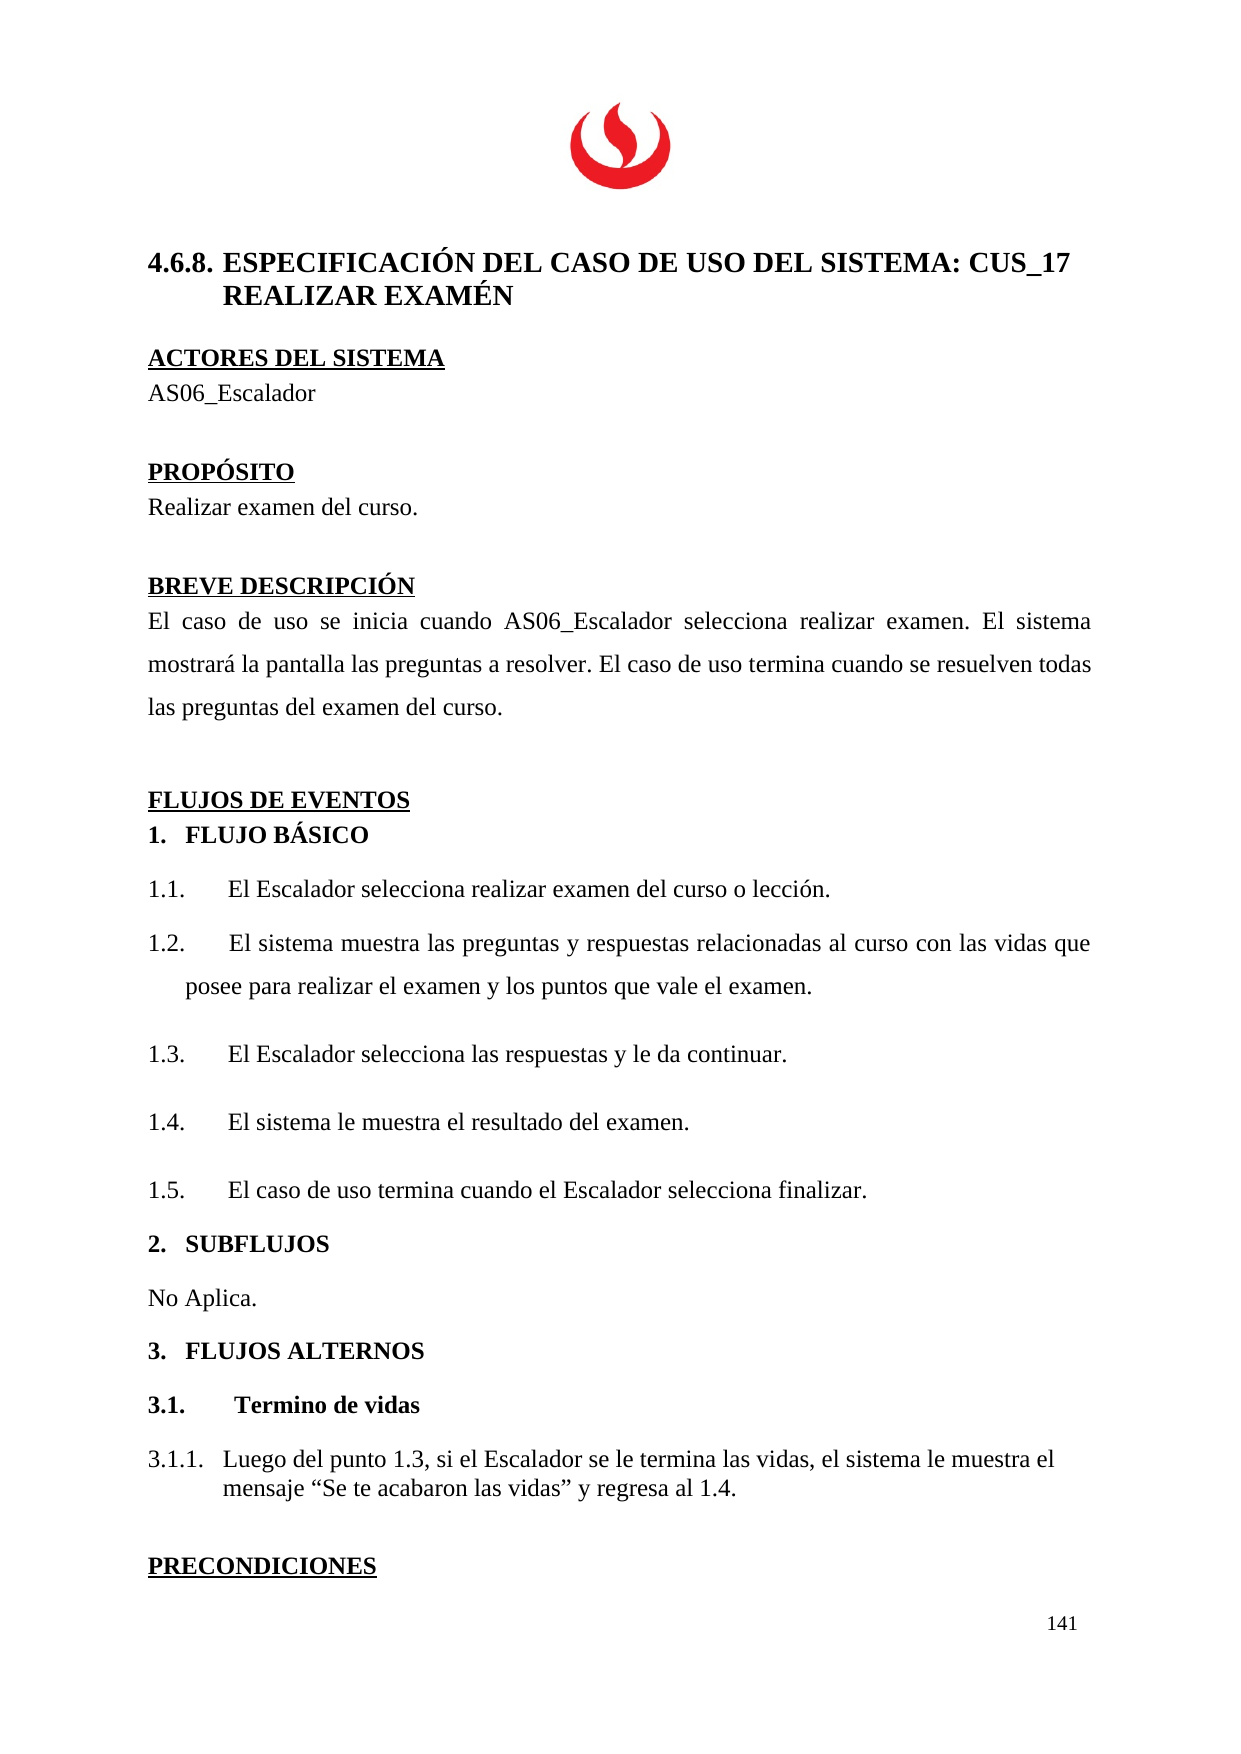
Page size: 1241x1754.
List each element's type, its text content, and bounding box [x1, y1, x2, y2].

list FLUJO BÁSICO [148, 820, 1092, 849]
list FLUJOS ALTERNOS [148, 1336, 1092, 1365]
list El Escalador selecciona realizar examen del curso o lección. [148, 874, 1092, 903]
list El sistema le muestra el resultado del examen. [148, 1107, 1092, 1136]
list El Escalador selecciona las respuestas y le da continuar. [148, 1039, 1092, 1068]
list Termino de vidas [148, 1390, 1092, 1419]
list El sistema muestra las preguntas y respuestas relacionadas al curso con las vidas que posee para realizar el examen y los puntos que vale el examen. [148, 928, 1092, 999]
subtitle ESPECIFICACIÓN DEL CASO DE USO DEL SISTEMA: CUS_17 REALIZAR EXAMÉN [148, 245, 1092, 312]
subtitle FLUJOS DE EVENTOS [148, 785, 1092, 814]
subtitle PRECONDICIONES [148, 1551, 1092, 1580]
text AS06_Escalador [148, 378, 1092, 407]
subtitle PROPÓSITO [148, 457, 1092, 486]
text El caso de uso se inicia cuando AS06_Escalador selecciona realizar examen. El sistema mostrará la pantalla las preguntas a resolver. El caso de uso termina cuando se resuelven todas las preguntas del examen del curso. [148, 606, 1092, 721]
list El caso de uso termina cuando el Escalador selecciona finalizar. [148, 1175, 1092, 1204]
list SUBFLUJOS [148, 1229, 1092, 1258]
text Realizar examen del curso. [148, 492, 1092, 521]
subtitle ACTORES DEL SISTEMA [148, 343, 1092, 372]
text No Aplica. [148, 1283, 1092, 1311]
list Luego del punto 1.3, si el Escalador se le termina las vidas, el sistema le muestra el mensaje “Se te acabaron las vidas” y regresa al 1.4. [148, 1444, 1092, 1501]
picture [497, 70, 744, 221]
subtitle BREVE DESCRIPCIÓN [148, 571, 1092, 599]
